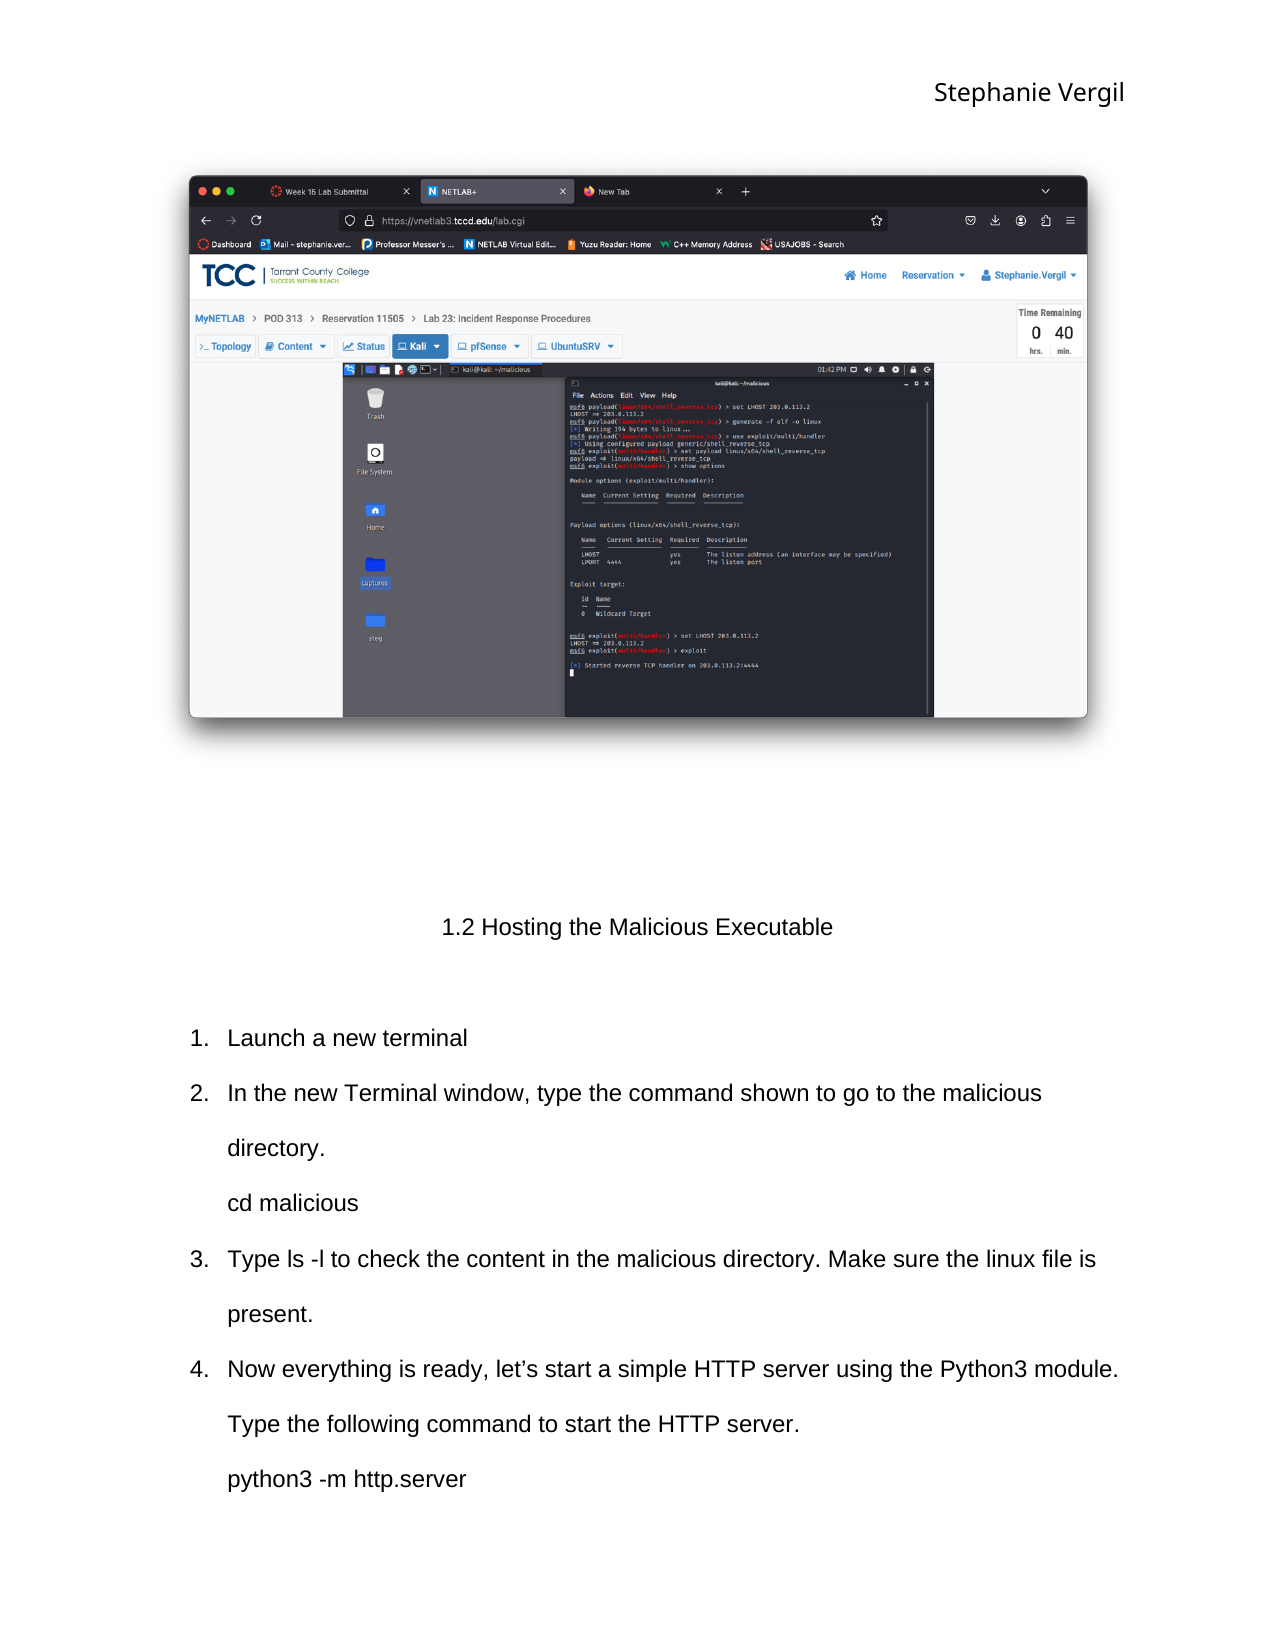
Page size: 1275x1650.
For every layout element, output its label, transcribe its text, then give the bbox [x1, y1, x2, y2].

list In the new Terminal window, type the command shown to go to the malicious directory. [189, 1079, 1125, 1162]
list Now everything is ready, let’s start a simple HTTP server using the Python3 module. Type the following command to start the HTTP server. [189, 1355, 1125, 1438]
list Hosting the Malicious Executable [150, 913, 1125, 941]
picture [150, 150, 1125, 769]
list python3 -m http.server [227, 1465, 1125, 1493]
list Type ls -l to check the content in the malicious directory. Make sure the linux file is present. [189, 1244, 1125, 1327]
list cd malicious [227, 1189, 1125, 1217]
list Launch a new terminal [189, 1024, 1125, 1051]
